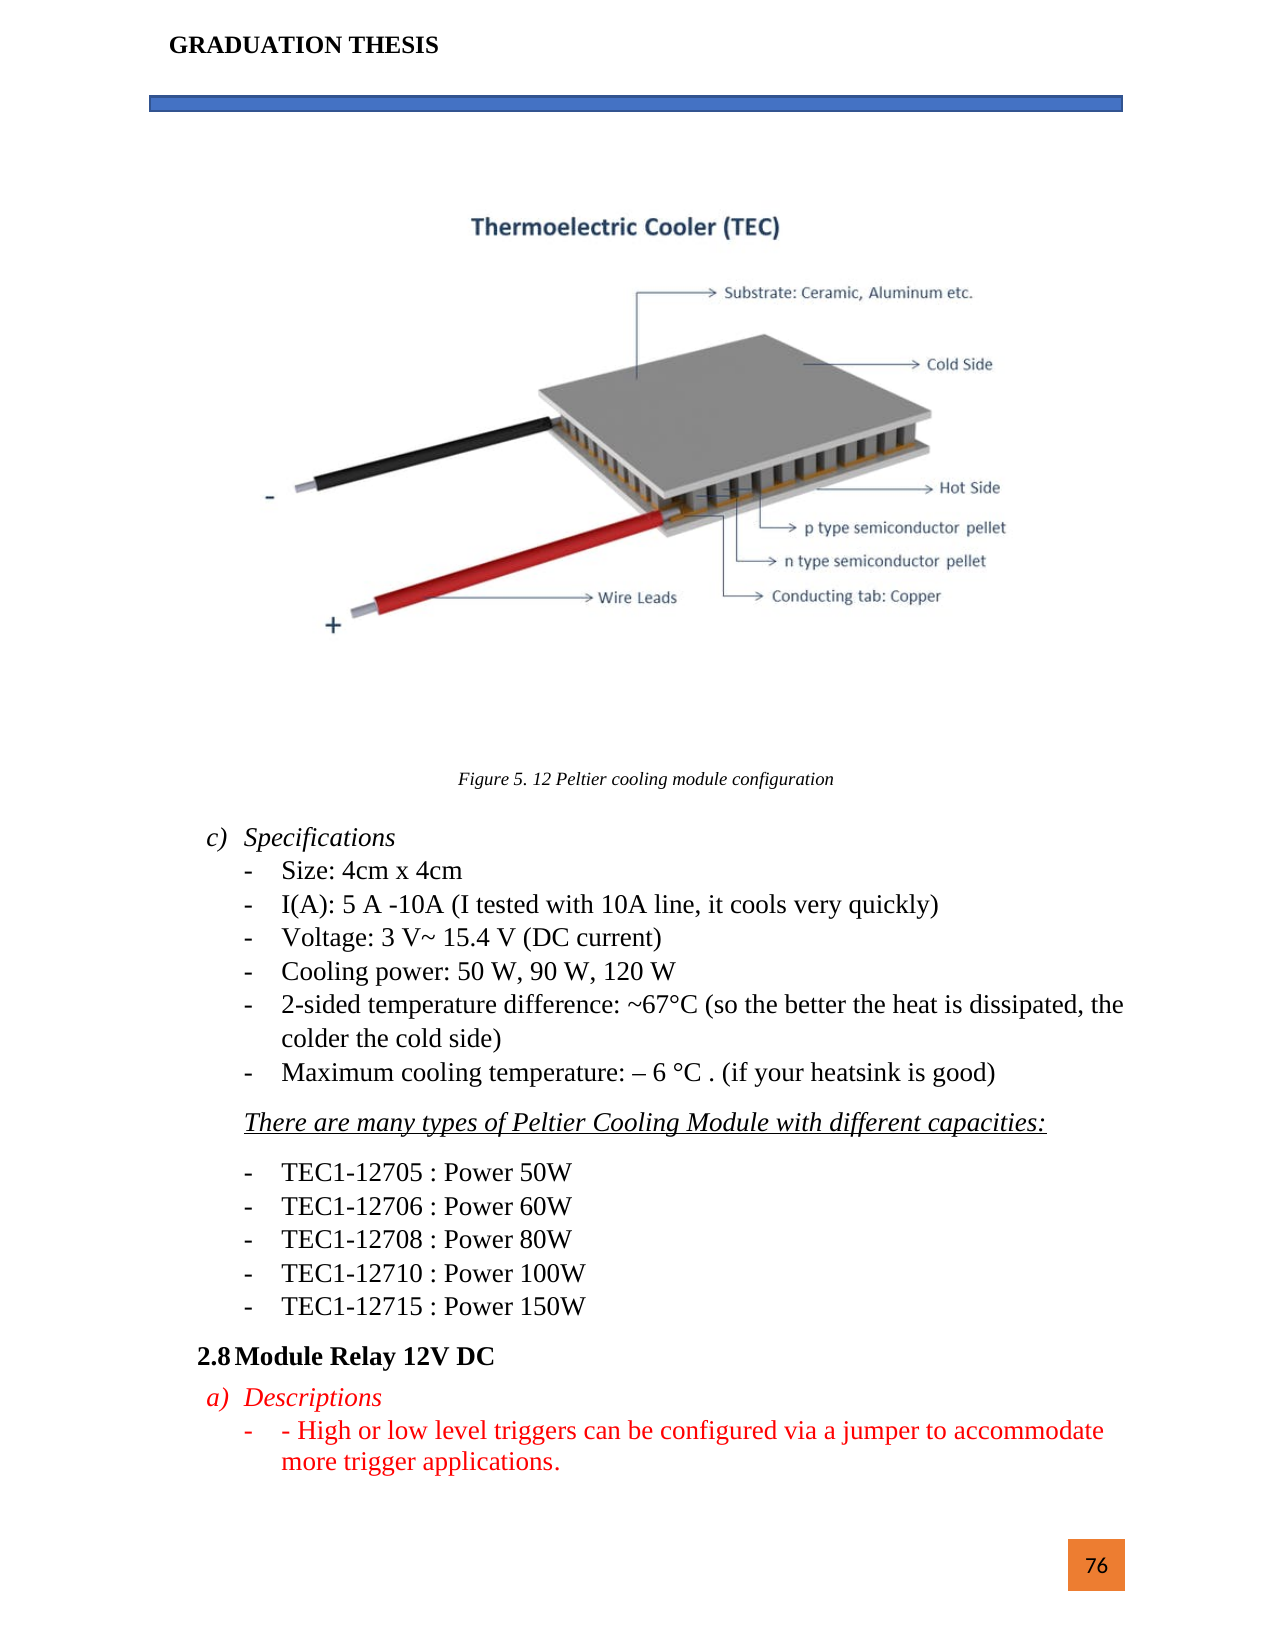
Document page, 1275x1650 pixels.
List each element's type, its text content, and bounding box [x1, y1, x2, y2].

list 2-sided temperature difference: ~67°C (so the better the heat is dissipated, the colder the cold side) [244, 988, 1125, 1053]
list TEC1-12705 : Power 50W [244, 1156, 1125, 1187]
list TEC1-12706 : Power 60W [244, 1189, 1125, 1221]
list Maximum cooling temperature: – 6 °C . (if your heatsink is good) [244, 1056, 1125, 1087]
list I(A): 5 A -10A (I tested with 10A line, it cools very quickly) [244, 888, 1125, 919]
list Cooling power: 50 W, 90 W, 120 W [244, 955, 1125, 986]
list Size: 4cm x 4cm [244, 854, 1125, 886]
subtitle Module Relay 12V DC [197, 1340, 1125, 1372]
list - High or low level triggers can be configured via a jumper to accommodate more trigger applications. [244, 1414, 1125, 1477]
text There are many types of Peltier Cooling Module with different capacities: [244, 1106, 1125, 1137]
list TEC1-12708 : Power 80W [244, 1223, 1125, 1254]
list Voltage: 3 V~ 15.4 V (DC current) [244, 921, 1125, 953]
list Specifications [206, 821, 1125, 852]
list TEC1-12710 : Power 100W [244, 1257, 1125, 1288]
list Descriptions [206, 1381, 1125, 1412]
picture [243, 150, 1043, 749]
list TEC1-12715 : Power 150W [244, 1290, 1125, 1321]
